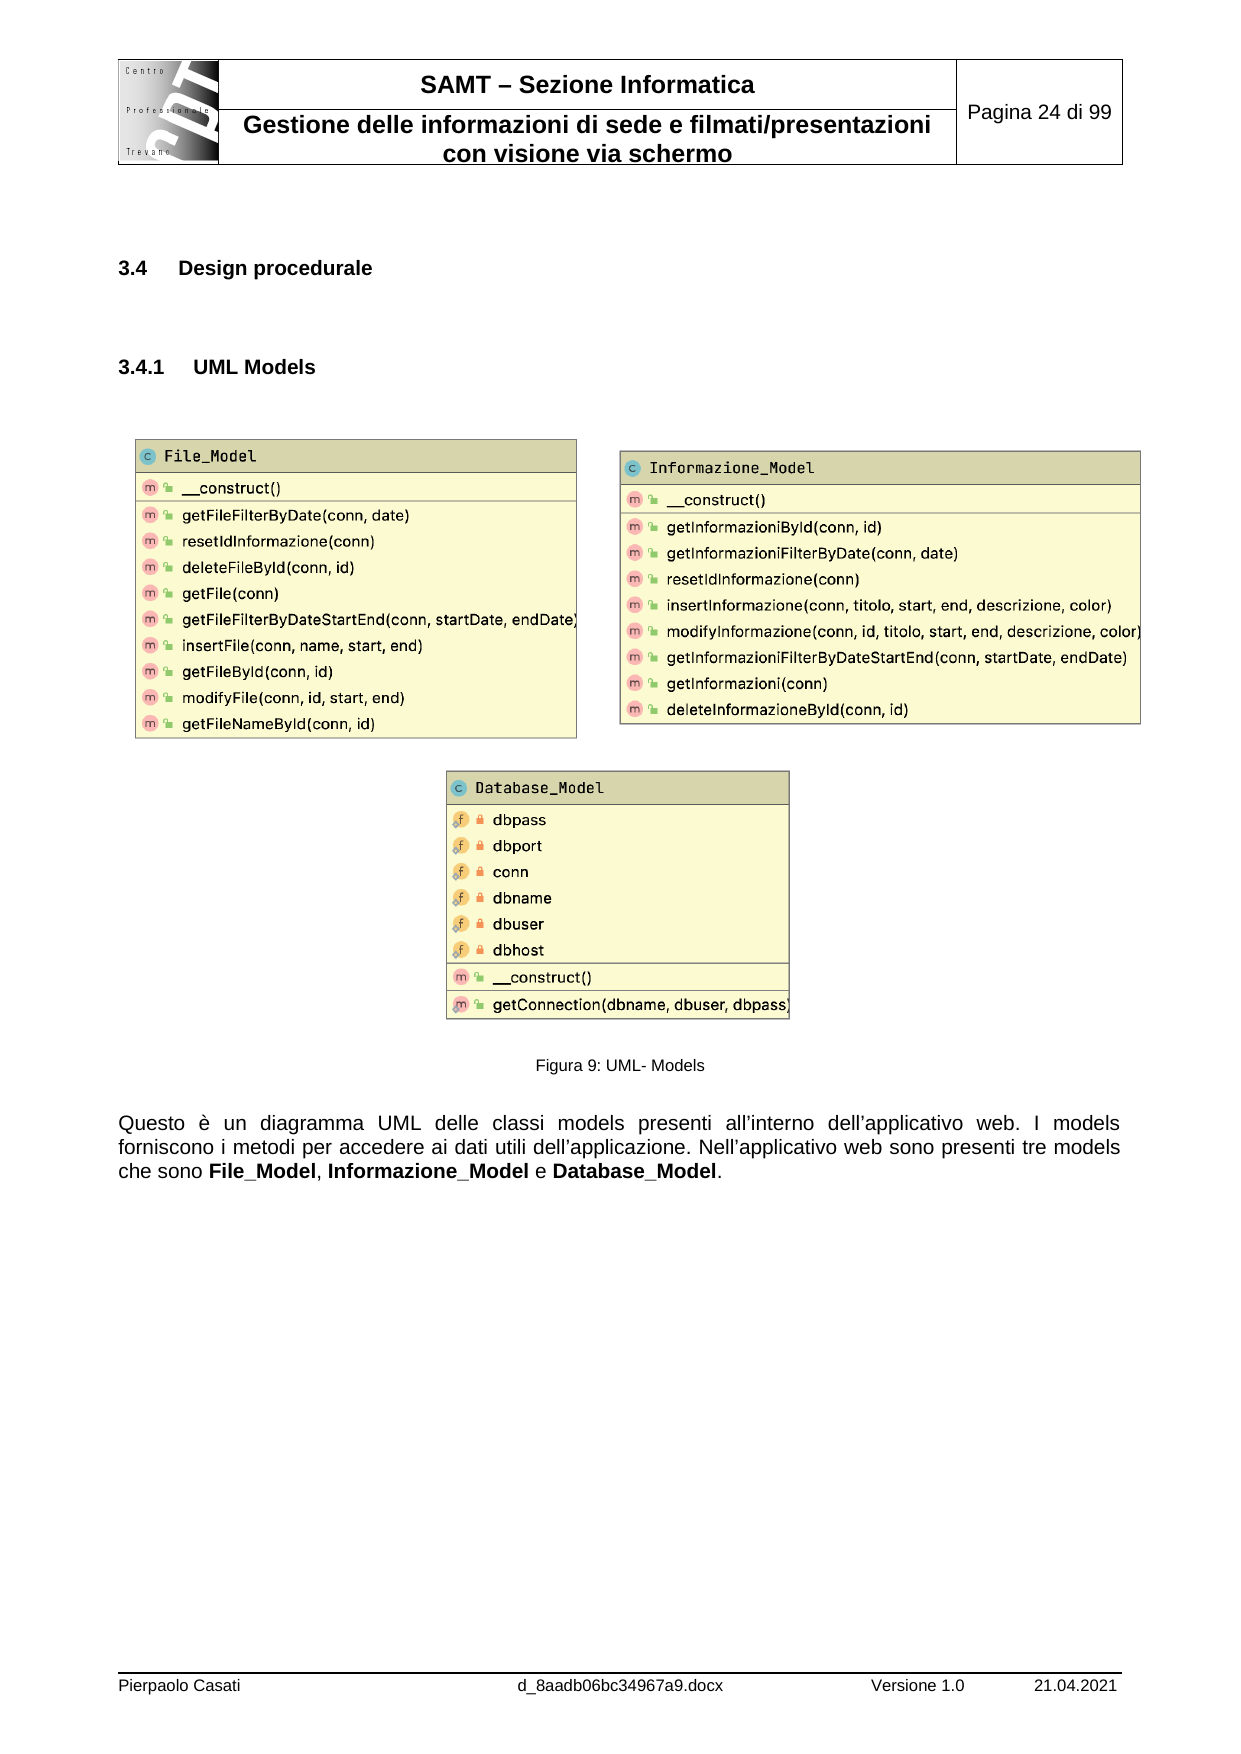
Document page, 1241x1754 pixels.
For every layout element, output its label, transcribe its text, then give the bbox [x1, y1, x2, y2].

subtitle UML Models [118, 355, 1122, 379]
picture [118, 60, 219, 161]
picture [118, 403, 1175, 1044]
subtitle Design procedurale [118, 256, 1122, 280]
text Figura 9: UML- Models [118, 1056, 1122, 1075]
text Questo è un diagramma UML delle classi models presenti all’interno dell’applicativo web. I models forniscono i metodi per accedere ai dati utili dell’applicazione. Nell’applicativo web sono presenti tre models che sono File_Model, Informazione_Model e Database_Model. [118, 1111, 1122, 1183]
